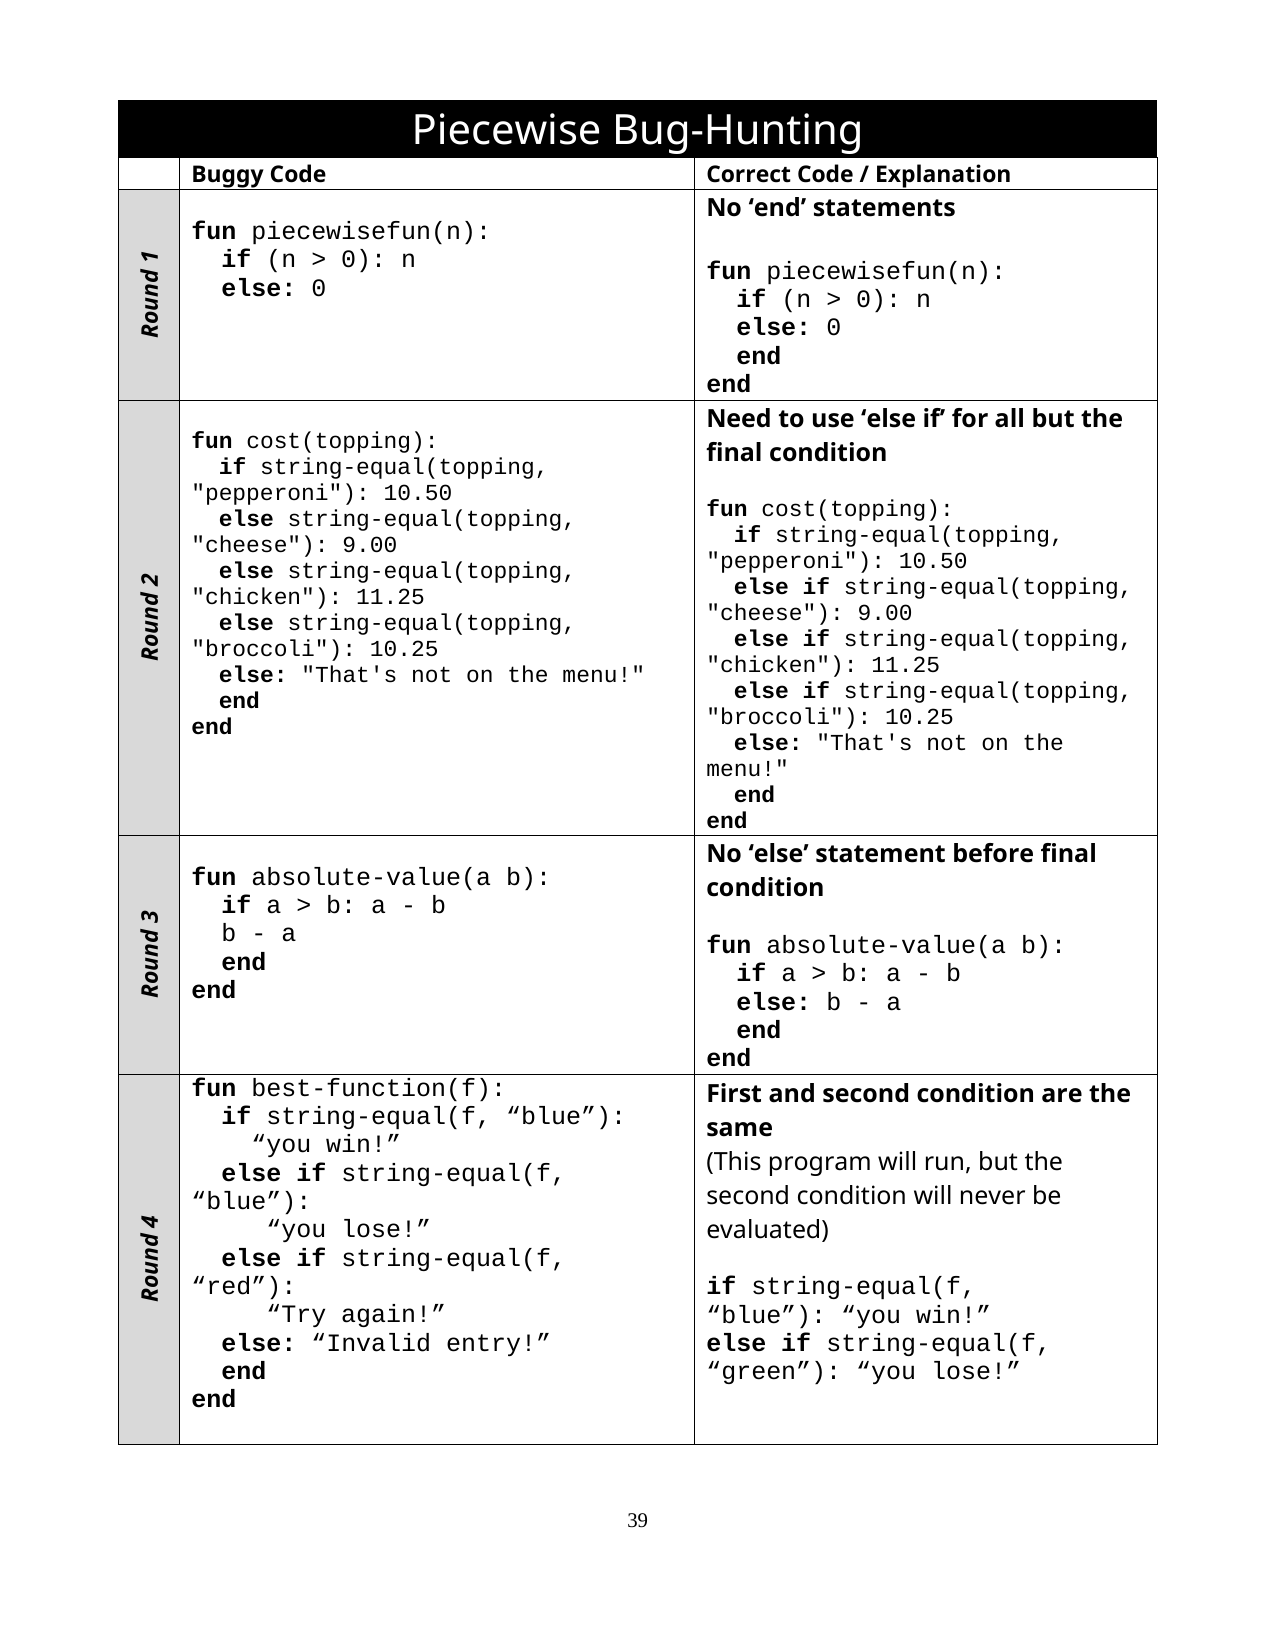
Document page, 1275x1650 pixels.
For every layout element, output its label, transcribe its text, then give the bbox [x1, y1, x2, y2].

table_header Correct Code / Explanation [695, 158, 1157, 189]
table_cell fun absolute-value(a b): if a > b: a - b b - a end end [180, 836, 694, 1074]
table_cell First and second condition are the same (This program will run, but the second condition will never be evaluated) if string-equal(f, “blue”): “you win!” else if string-equal(f, “green”): “you lose!” [695, 1075, 1157, 1444]
table_cell fun best-function(f): if string-equal(f, “blue”): “you win!” else if string-equal(f, “blue”): “you lose!” else if string-equal(f, “red”): “Try again!” else: “Invalid entry!” end end [180, 1075, 694, 1444]
table_cell Round 1 [119, 190, 179, 400]
subtitle Piecewise Bug-Hunting [118, 100, 1157, 157]
table_cell Need to use ‘else if’ for all but the final condition fun cost(topping): if string-equal(topping, "pepperoni"): 10.50 else if string-equal(topping, "cheese"): 9.00 else if string-equal(topping, "chicken"): 11.25 else if string-equal(topping, "broccoli"): 10.25 else: "That's not on the menu!" end end [695, 401, 1157, 835]
table_cell Round 4 [119, 1075, 179, 1444]
table_cell No ‘end’ statements fun piecewisefun(n): if (n > 0): n else: 0 end end [695, 190, 1157, 400]
table_cell Round 2 [119, 401, 179, 835]
table_header Buggy Code [180, 158, 694, 189]
table_cell fun piecewisefun(n): if (n > 0): n else: 0 [180, 190, 694, 400]
table_cell Round 3 [119, 836, 179, 1074]
table_header [119, 158, 179, 189]
table_cell No ‘else’ statement before final condition fun absolute-value(a b): if a > b: a - b else: b - a end end [695, 836, 1157, 1074]
table_cell fun cost(topping): if string-equal(topping, "pepperoni"): 10.50 else string-equal(topping, "cheese"): 9.00 else string-equal(topping, "chicken"): 11.25 else string-equal(topping, "broccoli"): 10.25 else: "That's not on the menu!" end end [180, 401, 694, 835]
